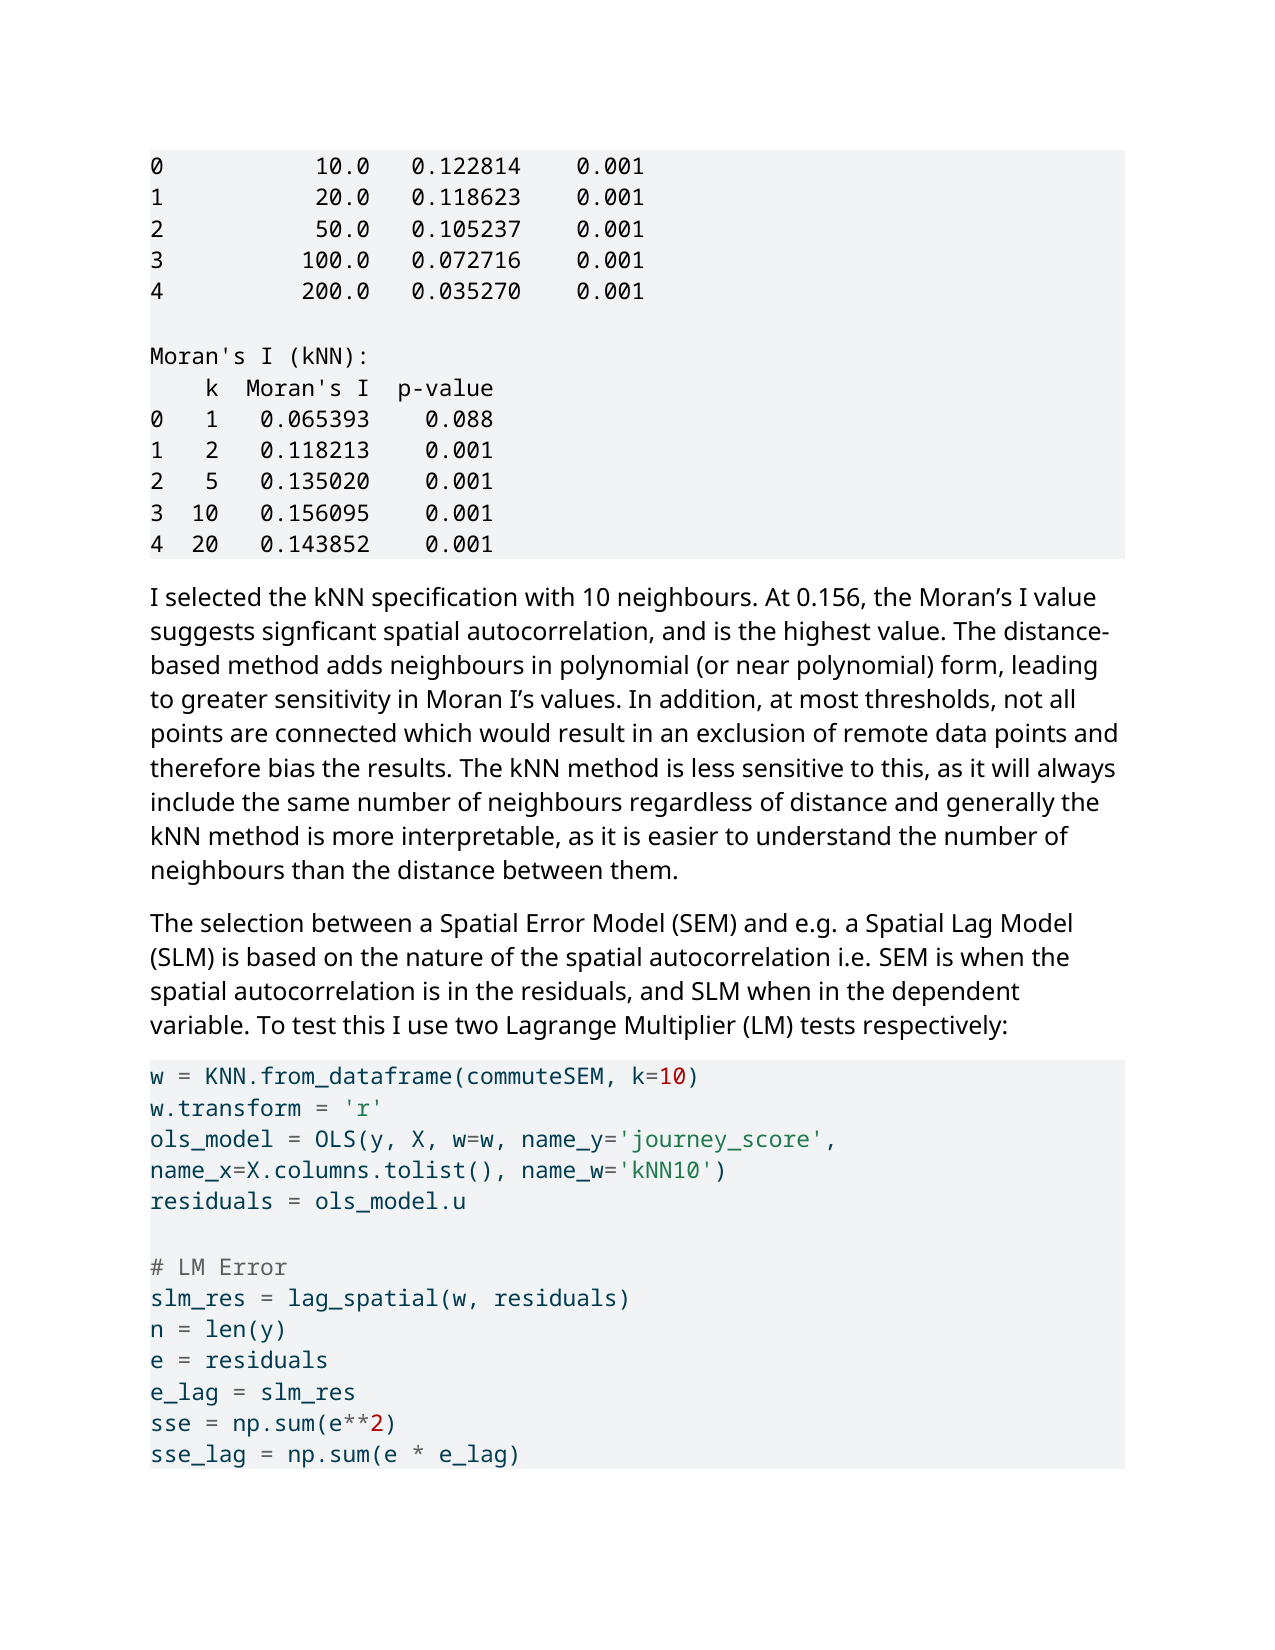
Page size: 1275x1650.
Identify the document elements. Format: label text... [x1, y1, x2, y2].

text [150, 1060, 1125, 1469]
text I selected the kNN specification with 10 neighbours. At 0.156, the Moran’s I value suggests signficant spatial autocorrelation, and is the highest value. The distance-based method adds neighbours in polynomial (or near polynomial) form, leading to greater sensitivity in Moran I’s values. In addition, at most thresholds, not all points are connected which would result in an exclusion of remote data points and therefore bias the results. The kNN method is less sensitive to this, as it will always include the same number of neighbours regardless of distance and generally the kNN method is more interpretable, as it is easier to understand the number of neighbours than the distance between them. [150, 580, 1125, 886]
text The selection between a Spatial Error Model (SEM) and e.g. a Spatial Lag Model (SLM) is based on the nature of the spatial autocorrelation i.e. SEM is when the spatial autocorrelation is in the residuals, and SLM when in the dependent variable. To test this I use two Lagrange Multiplier (LM) tests respectively: [150, 905, 1125, 1041]
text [150, 150, 1125, 559]
